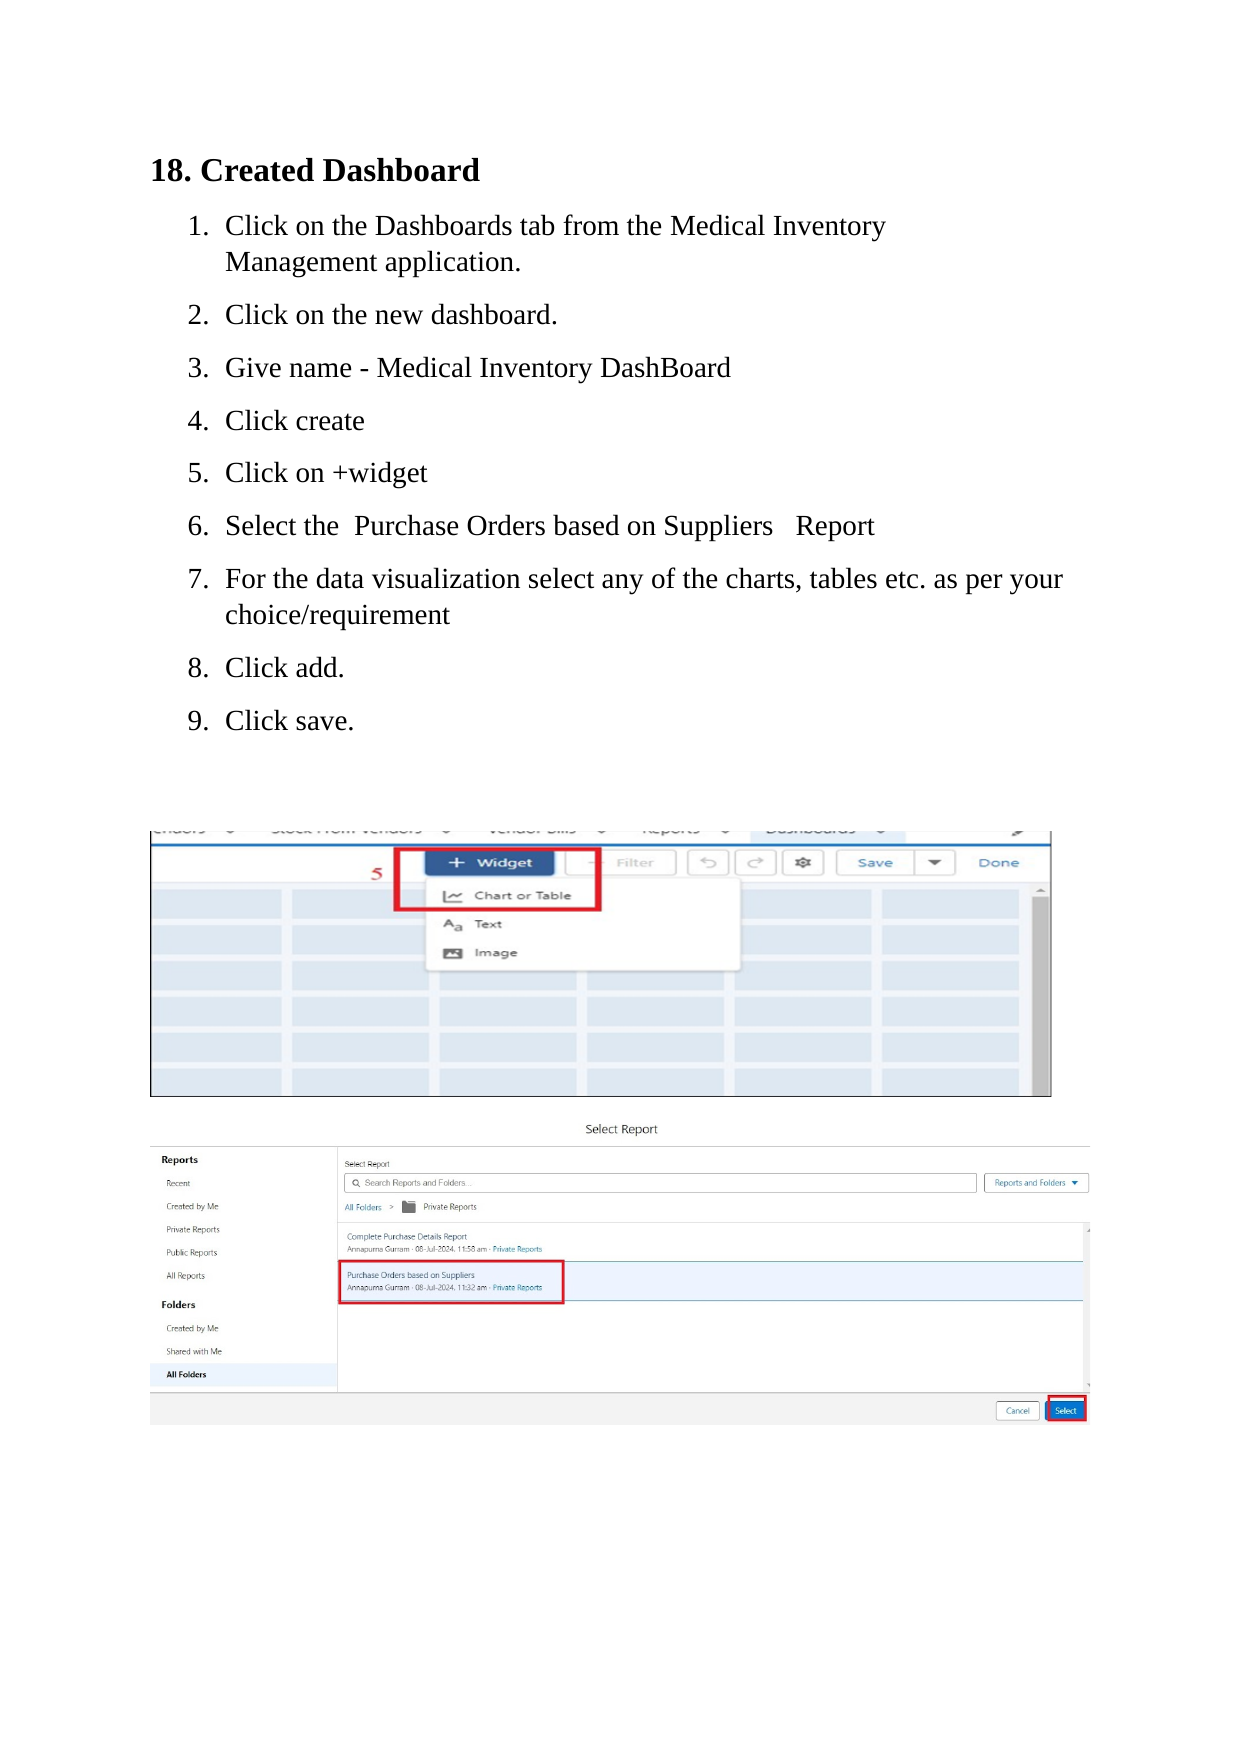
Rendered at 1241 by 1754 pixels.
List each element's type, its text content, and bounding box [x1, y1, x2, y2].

text 18. Created Dashboard [150, 150, 1090, 188]
list Click on +widget [187, 455, 1090, 489]
picture [150, 1115, 1091, 1425]
list Click create [187, 403, 1090, 436]
list Click on the Dashboards tab from the Medical Inventory Management application. [187, 208, 1090, 278]
list Select the Purchase Orders based on Suppliers Report [187, 508, 1090, 542]
list Give name - Medical Inventory DashBoard [187, 350, 1090, 383]
list Click on the new dashboard. [187, 297, 1090, 331]
picture [150, 831, 1052, 1097]
list Click add. [187, 650, 1090, 683]
list For the data visualization select any of the charts, tables etc. as per your choice/requirement [187, 561, 1090, 631]
list Click save. [187, 703, 1090, 736]
